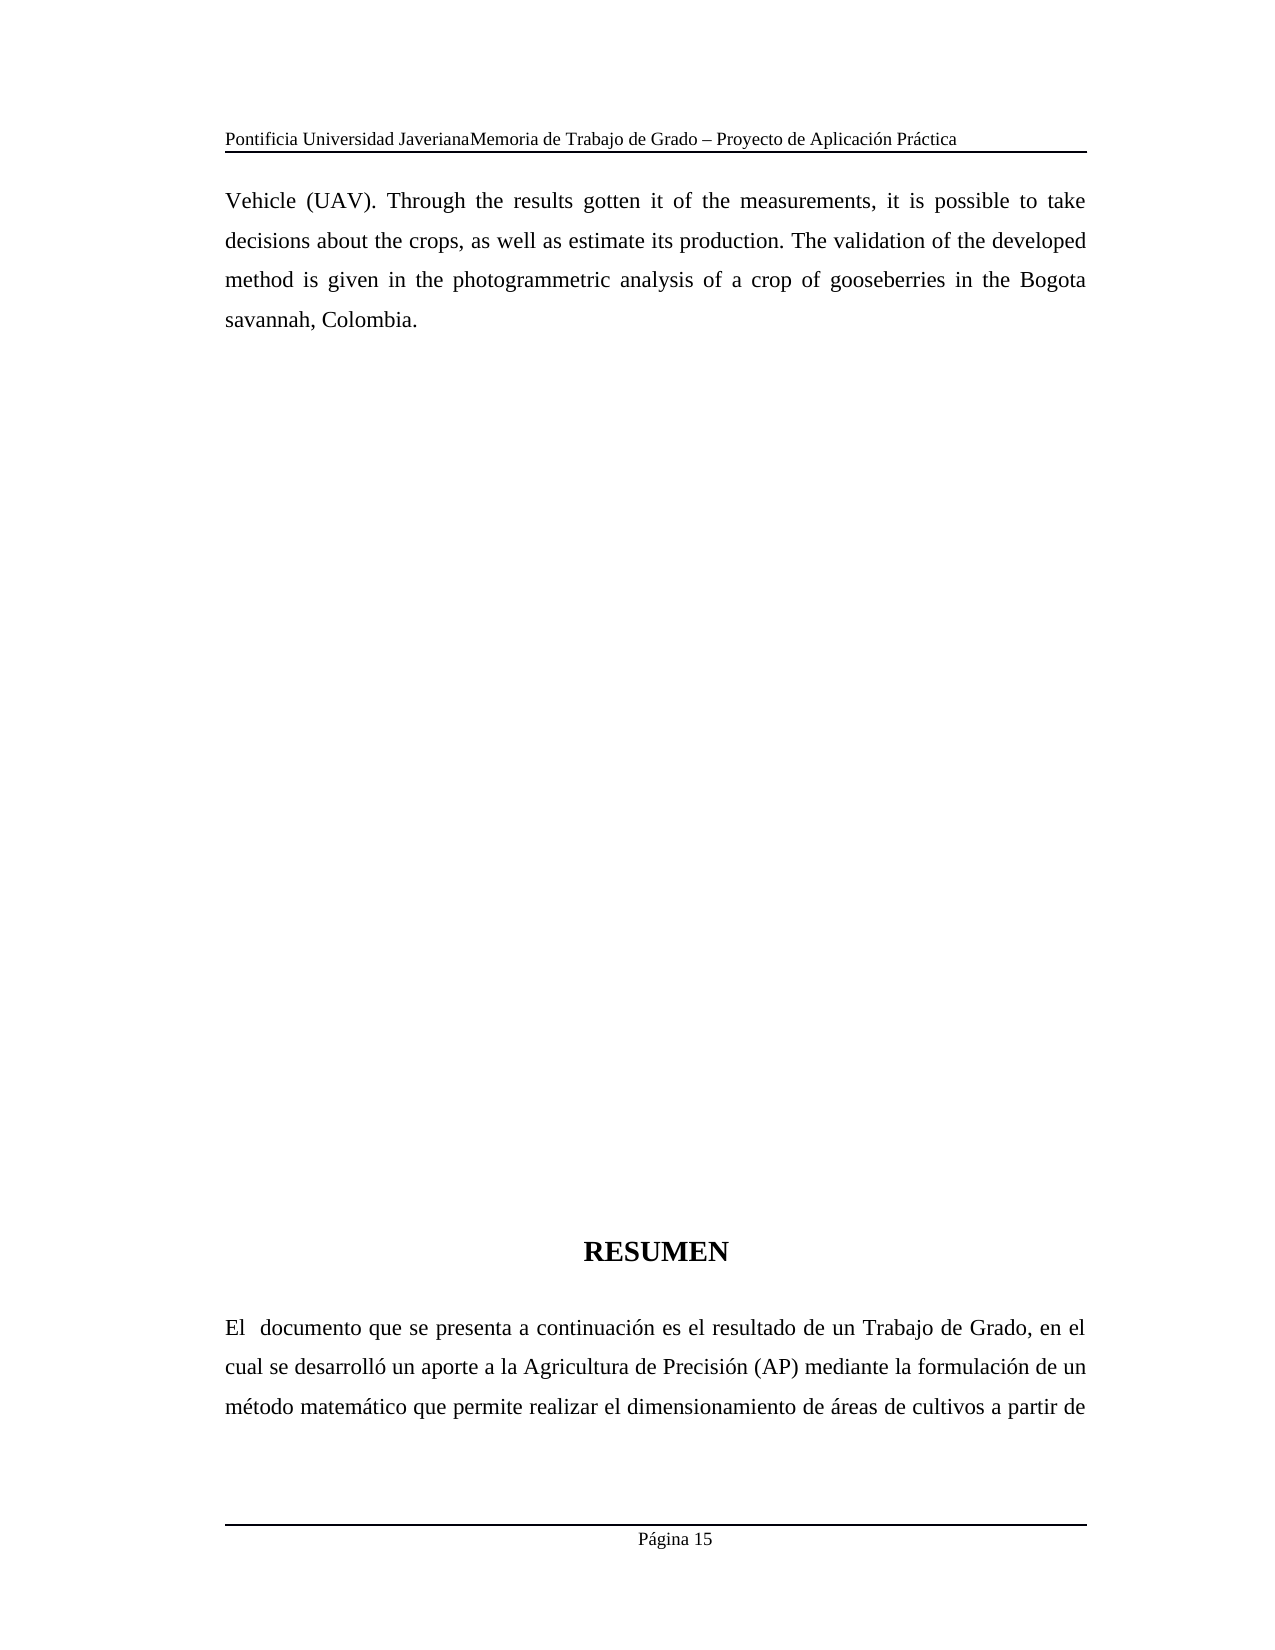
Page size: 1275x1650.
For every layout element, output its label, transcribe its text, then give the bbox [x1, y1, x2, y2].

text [225, 1314, 1087, 1419]
text RESUMEN [225, 1234, 1087, 1268]
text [225, 187, 1087, 332]
